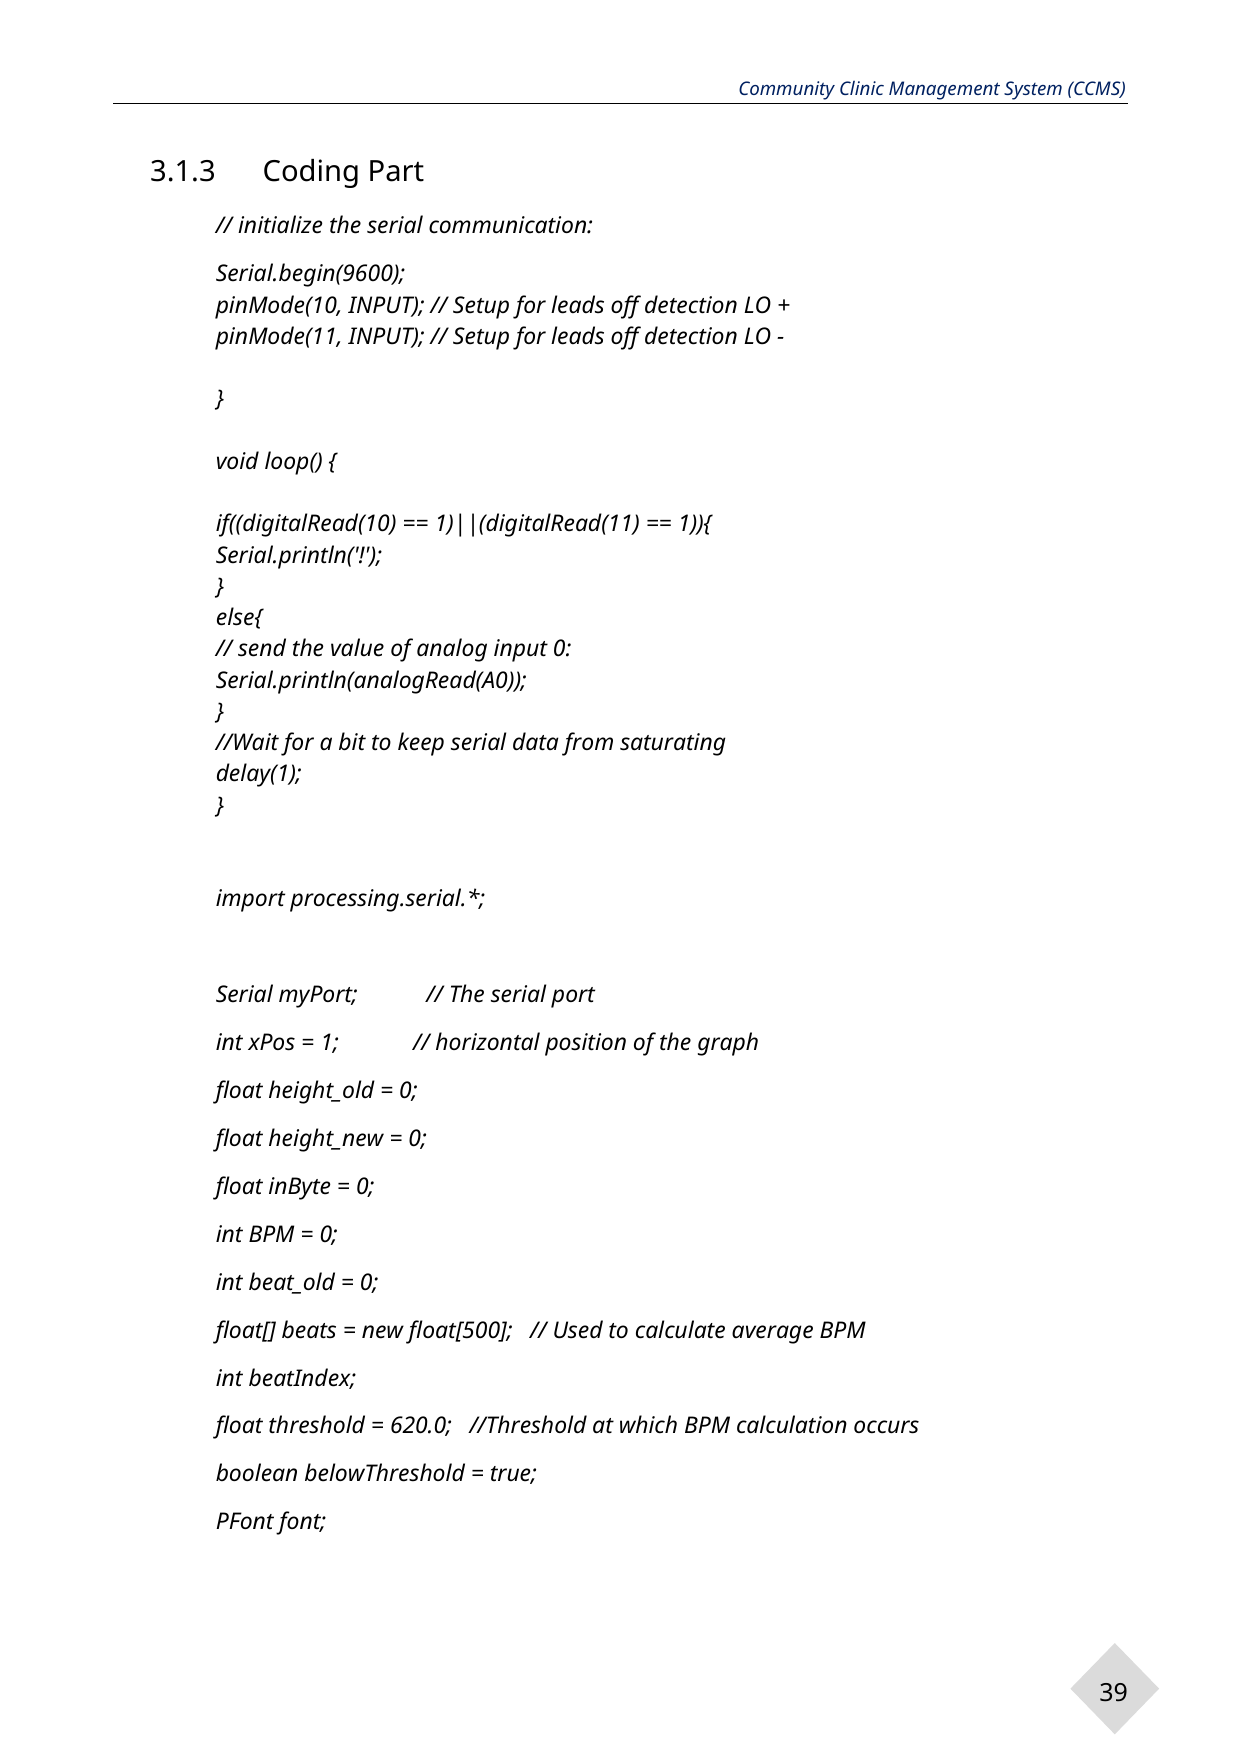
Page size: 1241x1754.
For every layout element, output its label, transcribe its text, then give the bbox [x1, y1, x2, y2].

text import processing.serial.*; [216, 882, 1128, 914]
text } [216, 570, 1128, 601]
text void loop() { [216, 445, 1128, 476]
text PFont font; [216, 1505, 1128, 1537]
text // send the value of analog input 0: [216, 632, 1128, 664]
text int beat_old = 0; [216, 1266, 1128, 1297]
text pinMode(10, INPUT); // Setup for leads off detection LO + [216, 289, 1128, 320]
text } [216, 382, 1128, 414]
text if((digitalRead(10) == 1)||(digitalRead(11) == 1)){ [216, 507, 1128, 539]
text } [216, 695, 1128, 726]
text // initialize the serial communication: [216, 209, 1128, 241]
text } [216, 789, 1128, 820]
subtitle Coding Part [150, 150, 1128, 190]
text float[] beats = new float[500]; // Used to calculate average BPM [216, 1314, 1128, 1345]
text int BPM = 0; [216, 1218, 1128, 1249]
text boolean belowThreshold = true; [216, 1457, 1128, 1489]
text Serial.println('!'); [216, 539, 1128, 570]
text int beatIndex; [216, 1362, 1128, 1393]
text Serial.println(analogRead(A0)); [216, 664, 1128, 695]
text pinMode(11, INPUT); // Setup for leads off detection LO - [216, 320, 1128, 351]
text Serial myPort; // The serial port [216, 978, 1128, 1009]
text else{ [216, 601, 1128, 632]
text int xPos = 1; // horizontal position of the graph [216, 1026, 1128, 1057]
text delay(1); [216, 757, 1128, 789]
text Serial.begin(9600); [216, 257, 1128, 289]
text float threshold = 620.0; //Threshold at which BPM calculation occurs [216, 1409, 1128, 1441]
text float height_old = 0; [216, 1074, 1128, 1105]
text float inByte = 0; [216, 1170, 1128, 1201]
text //Wait for a bit to keep serial data from saturating [216, 726, 1128, 757]
text float height_new = 0; [216, 1122, 1128, 1153]
